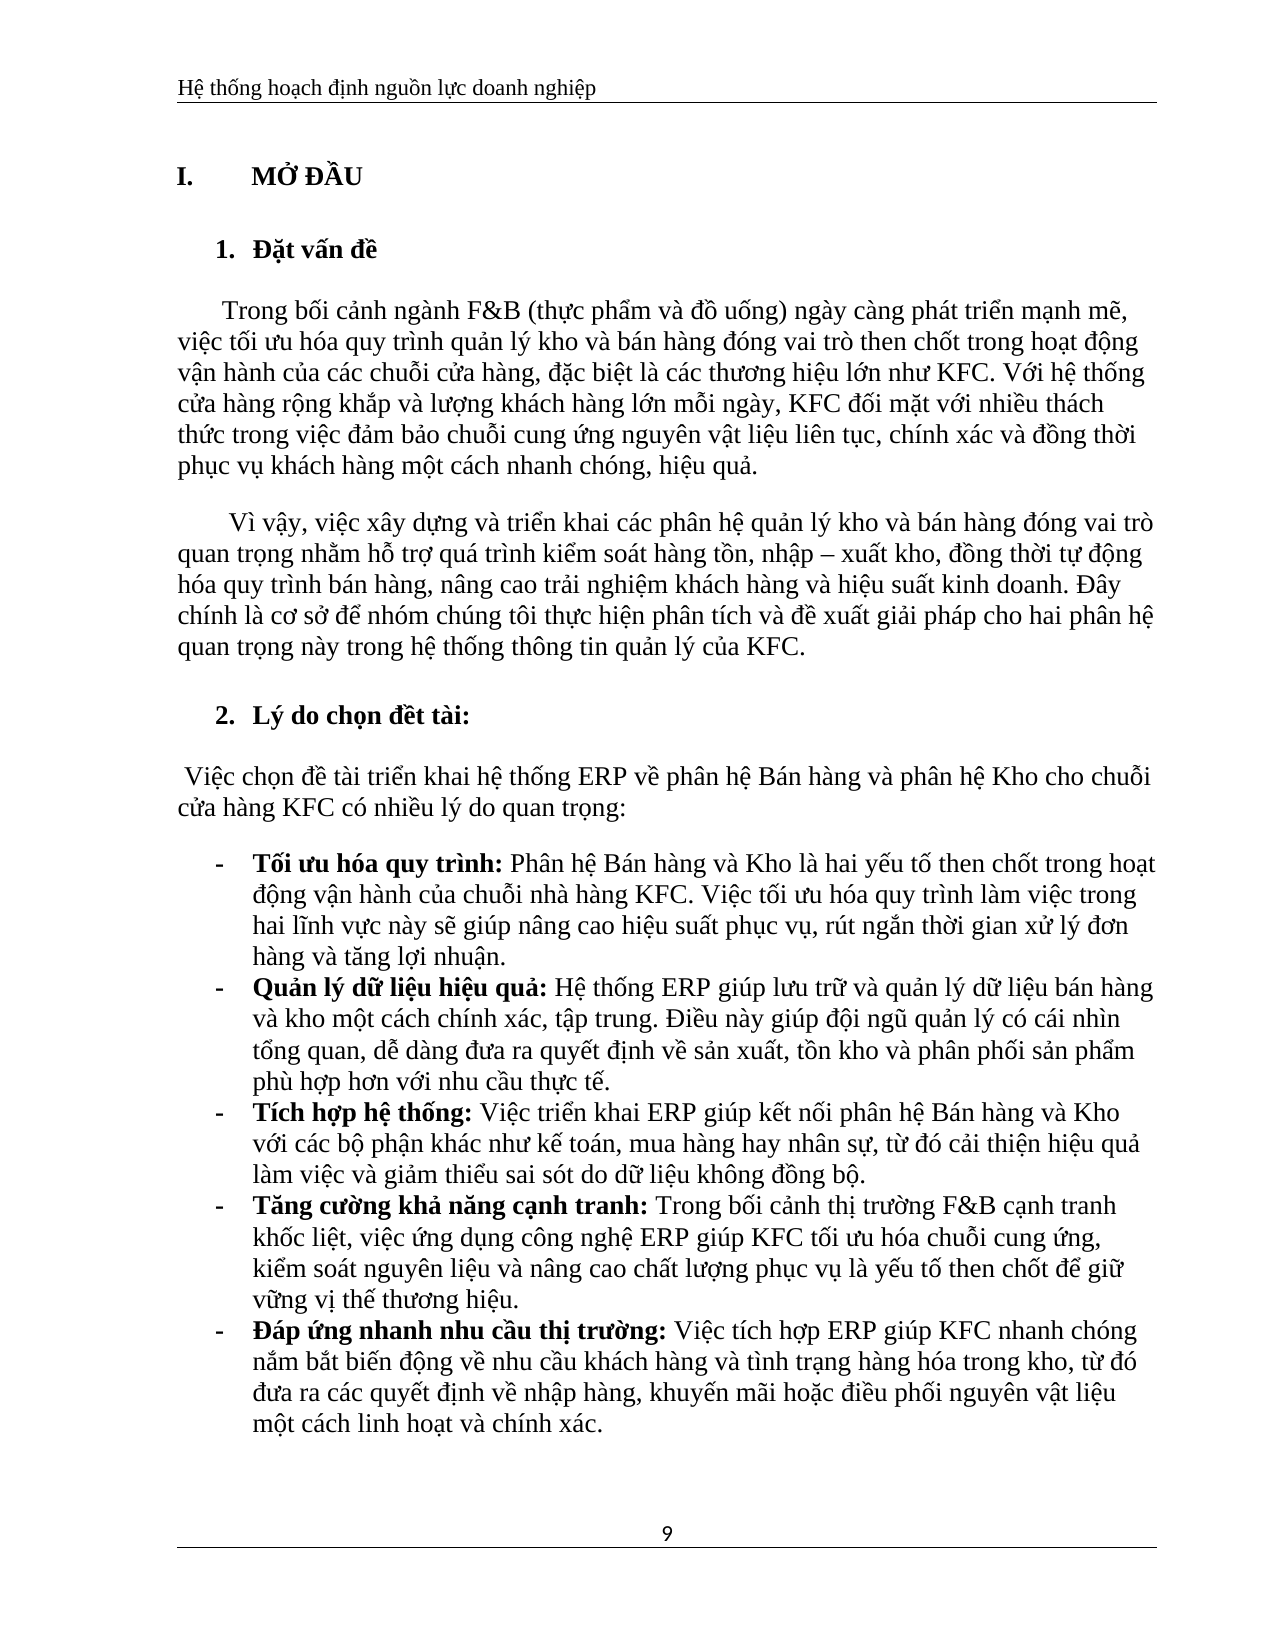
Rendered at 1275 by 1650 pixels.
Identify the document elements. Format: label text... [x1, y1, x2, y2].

text Vì vậy, việc xây dựng và triển khai các phân hệ quản lý kho và bán hàng đóng vai trò quan trọng nhằm hỗ trợ quá trình kiểm soát hàng tồn, nhập – xuất kho, đồng thời tự động hóa quy trình bán hàng, nâng cao trải nghiệm khách hàng và hiệu suất kinh doanh. Đây chính là cơ sở để nhóm chúng tôi thực hiện phân tích và đề xuất giải pháp cho hai phân hệ quan trọng này trong hệ thống thông tin quản lý của KFC. [177, 506, 1157, 661]
list Tích hợp hệ thống: Việc triển khai ERP giúp kết nối phân hệ Bán hàng và Kho với các bộ phận khác như kế toán, mua hàng hay nhân sự, từ đó cải thiện hiệu quả làm việc và giảm thiểu sai sót do dữ liệu không đồng bộ. [215, 1096, 1157, 1189]
subtitle MỞ ĐẦU [176, 160, 1157, 191]
list Tối ưu hóa quy trình: Phân hệ Bán hàng và Kho là hai yếu tố then chốt trong hoạt động vận hành của chuỗi nhà hàng KFC. Việc tối ưu hóa quy trình làm việc trong hai lĩnh vực này sẽ giúp nâng cao hiệu suất phục vụ, rút ngắn thời gian xử lý đơn hàng và tăng lợi nhuận. [215, 847, 1157, 971]
list Đáp ứng nhanh nhu cầu thị trường: Việc tích hợp ERP giúp KFC nhanh chóng nắm bắt biến động về nhu cầu khách hàng và tình trạng hàng hóa trong kho, từ đó đưa ra các quyết định về nhập hàng, khuyến mãi hoặc điều phối nguyên vật liệu một cách linh hoạt và chính xác. [215, 1314, 1157, 1439]
list Tăng cường khả năng cạnh tranh: Trong bối cảnh thị trường F&B cạnh tranh khốc liệt, việc ứng dụng công nghệ ERP giúp KFC tối ưu hóa chuỗi cung ứng, kiểm soát nguyên liệu và nâng cao chất lượng phục vụ là yếu tố then chốt để giữ vững vị thế thương hiệu. [215, 1189, 1157, 1314]
text Trong bối cảnh ngành F&B (thực phẩm và đồ uống) ngày càng phát triển mạnh mẽ, việc tối ưu hóa quy trình quản lý kho và bán hàng đóng vai trò then chốt trong hoạt động vận hành của các chuỗi cửa hàng, đặc biệt là các thương hiệu lớn như KFC. Với hệ thống cửa hàng rộng khắp và lượng khách hàng lớn mỗi ngày, KFC đối mặt với nhiều thách thức trong việc đảm bảo chuỗi cung ứng nguyên vật liệu liên tục, chính xác và đồng thời phục vụ khách hàng một cách nhanh chóng, hiệu quả. [177, 294, 1157, 481]
subtitle Lý do chọn đềt tài: [215, 699, 1157, 730]
text Việc chọn đề tài triển khai hệ thống ERP về phân hệ Bán hàng và phân hệ Kho cho chuỗi cửa hàng KFC có nhiều lý do quan trọng: [177, 759, 1157, 822]
list Quản lý dữ liệu hiệu quả: Hệ thống ERP giúp lưu trữ và quản lý dữ liệu bán hàng và kho một cách chính xác, tập trung. Điều này giúp đội ngũ quản lý có cái nhìn tổng quan, dễ dàng đưa ra quyết định về sản xuất, tồn kho và phân phối sản phẩm phù hợp hơn với nhu cầu thực tế. [215, 971, 1157, 1096]
subtitle Đặt vấn đề [215, 233, 1157, 264]
